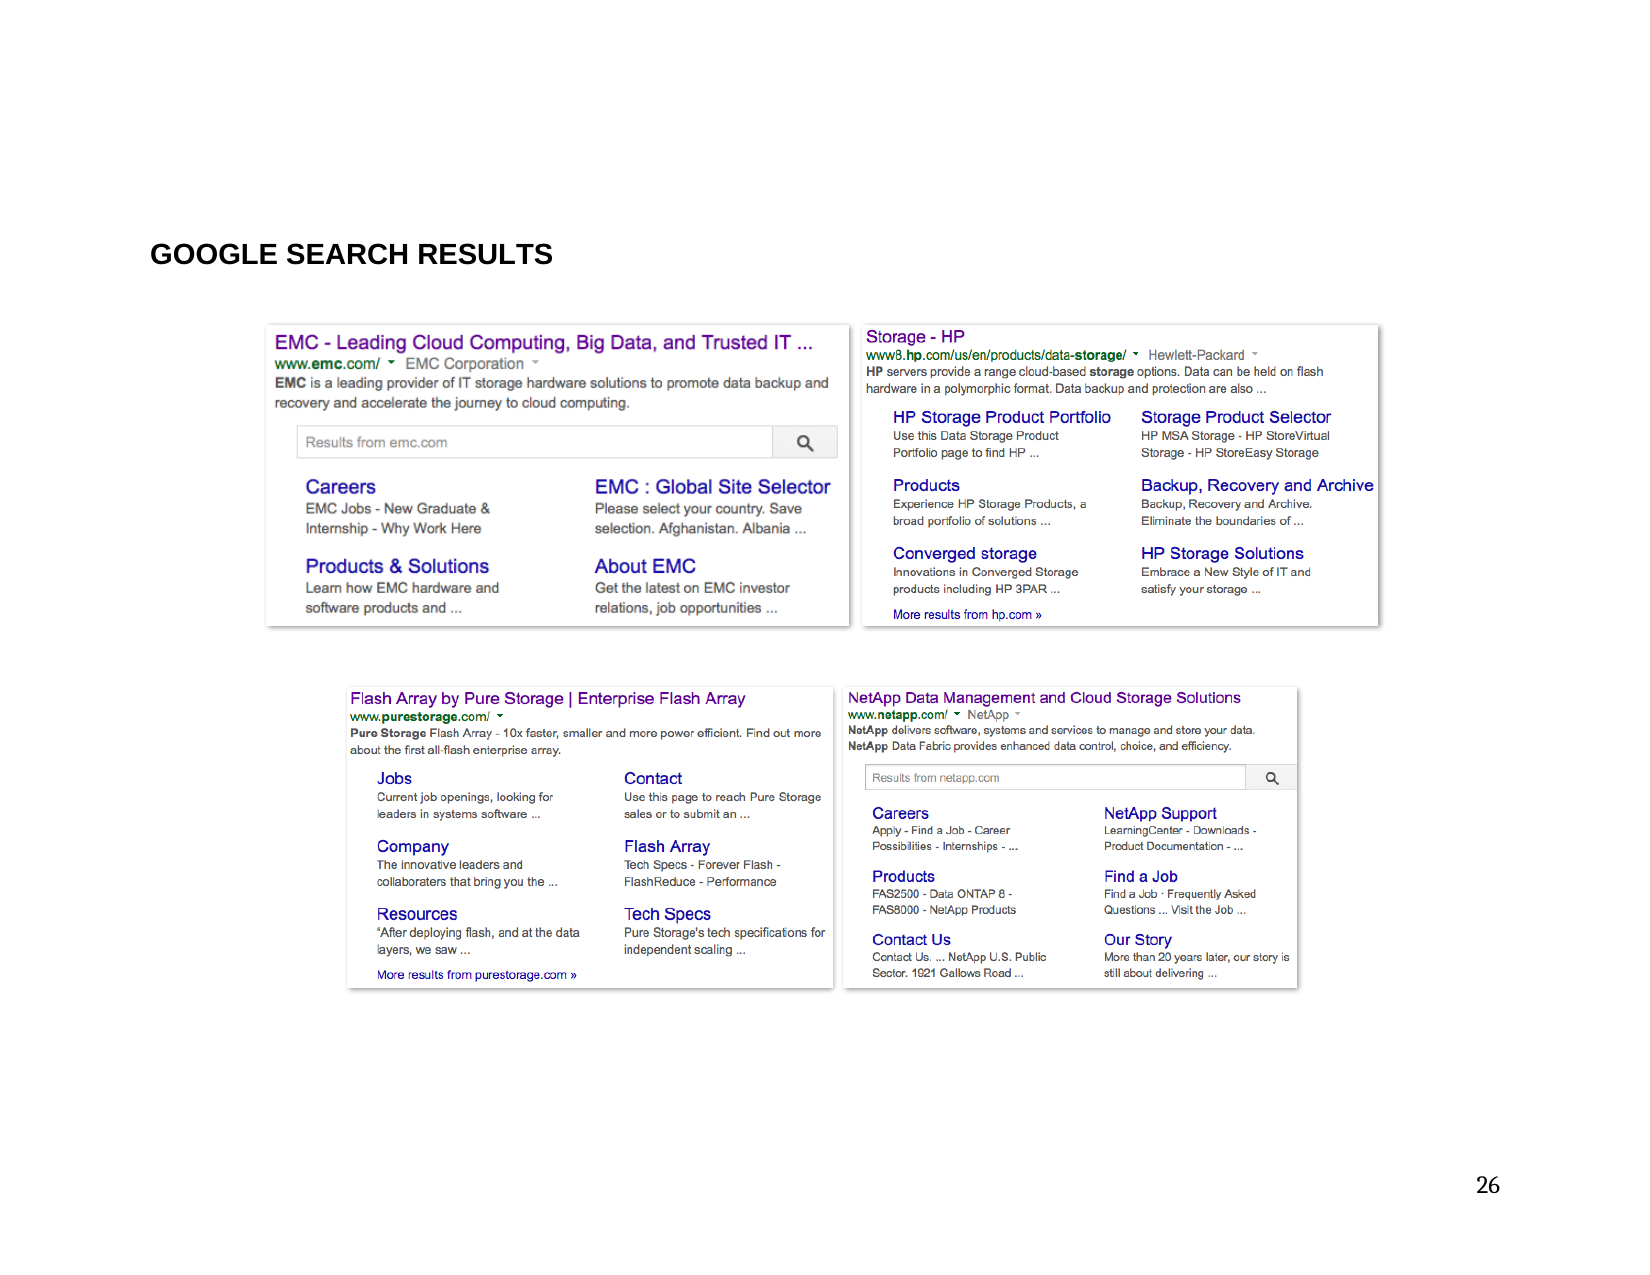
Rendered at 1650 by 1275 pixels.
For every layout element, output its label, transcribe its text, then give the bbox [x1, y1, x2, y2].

picture [347, 687, 833, 988]
subtitle GOOGLE SEARCH RESULTS [150, 237, 1500, 271]
picture [862, 325, 1378, 626]
picture [843, 687, 1297, 988]
picture [266, 325, 849, 626]
